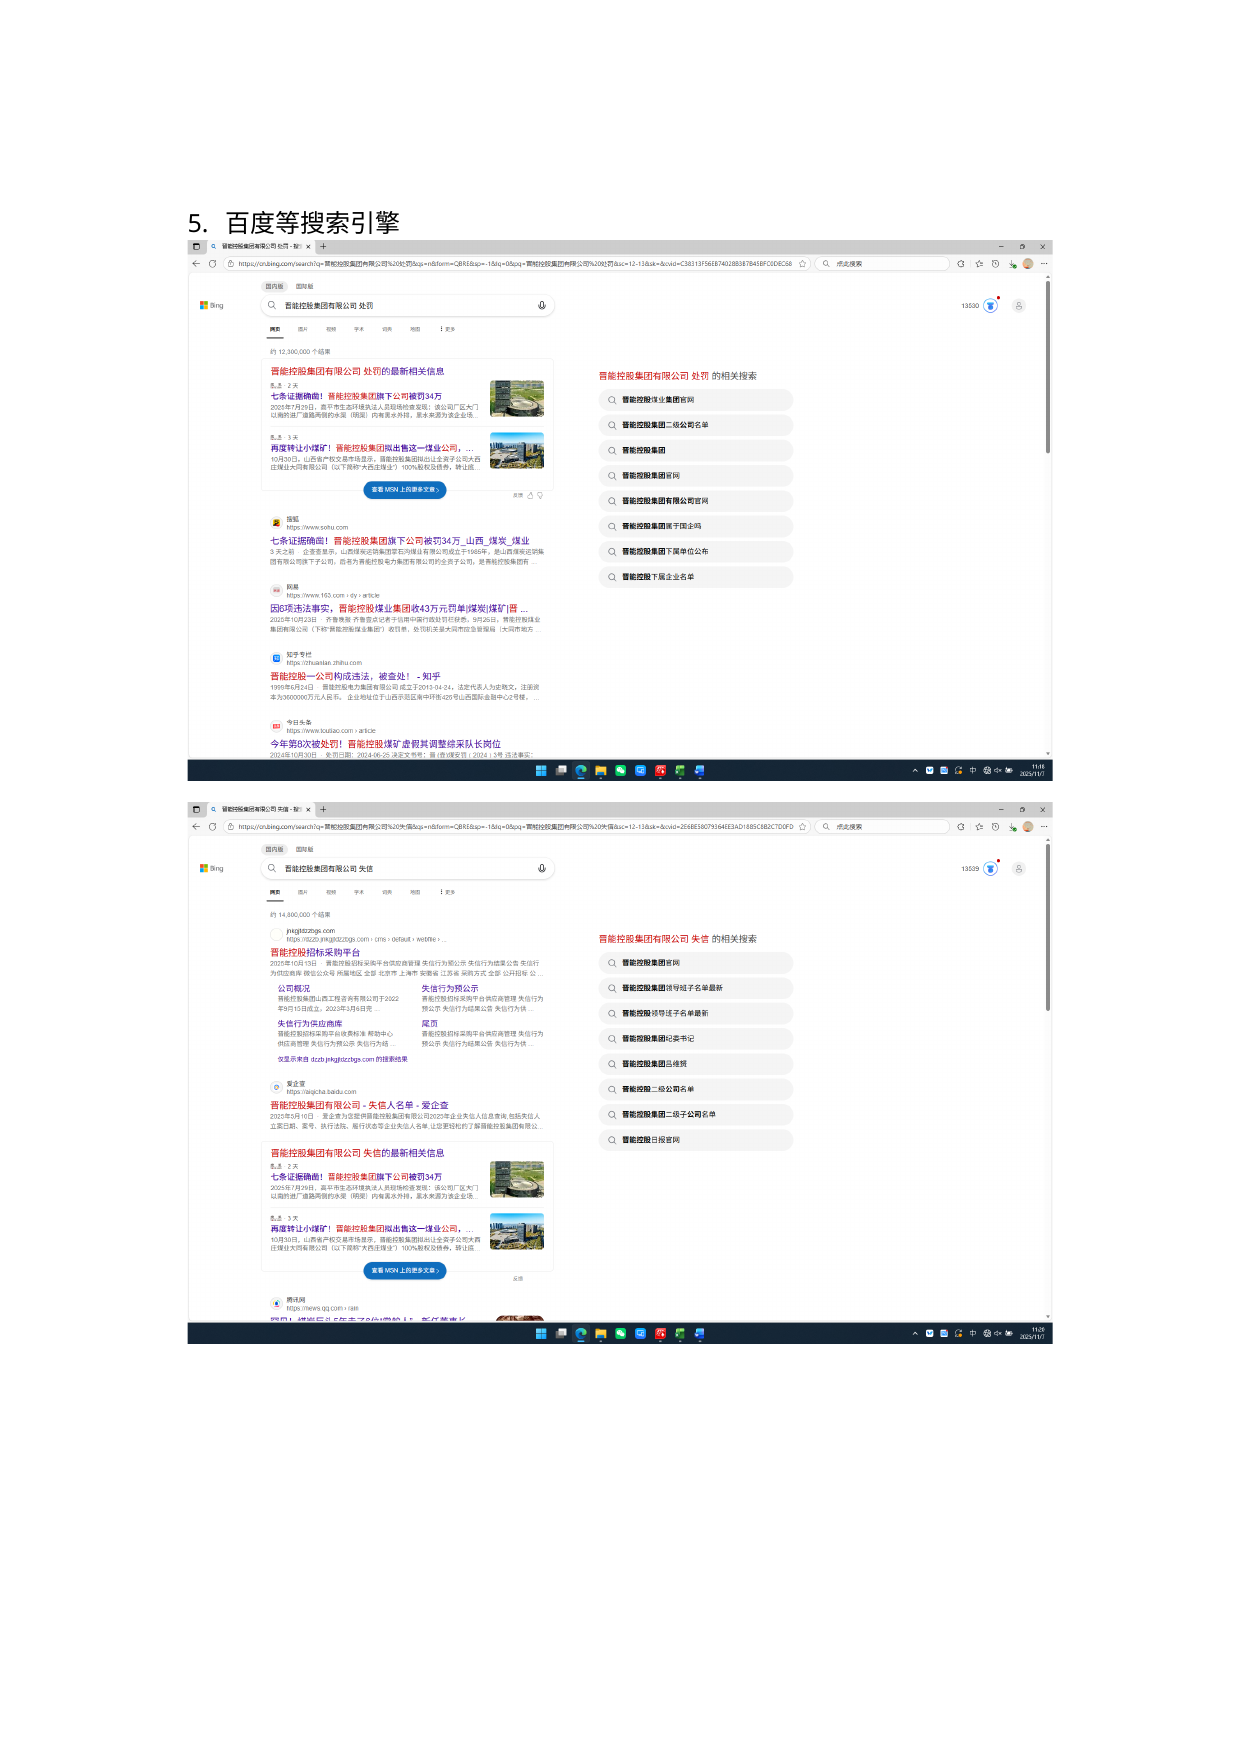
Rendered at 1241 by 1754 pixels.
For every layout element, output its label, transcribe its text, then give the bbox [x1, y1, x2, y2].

picture [187, 240, 1053, 781]
list 百度等搜索引擎 [187, 206, 1053, 240]
picture [187, 802, 1053, 1344]
